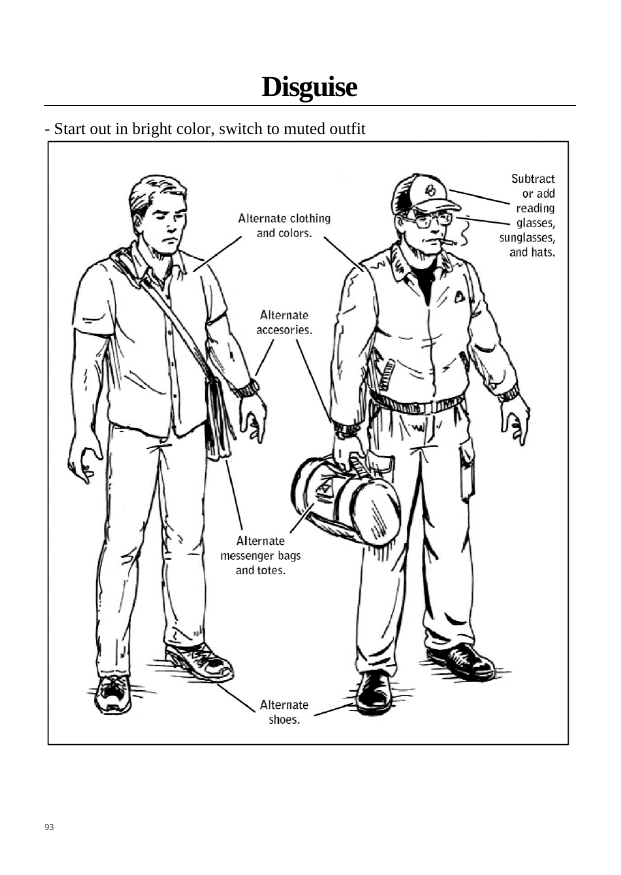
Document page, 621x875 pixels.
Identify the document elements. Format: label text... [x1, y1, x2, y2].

subtitle Disguise [44, 69, 576, 105]
picture [44, 139, 574, 750]
text - Start out in bright color, switch to muted outfit [44, 118, 576, 138]
